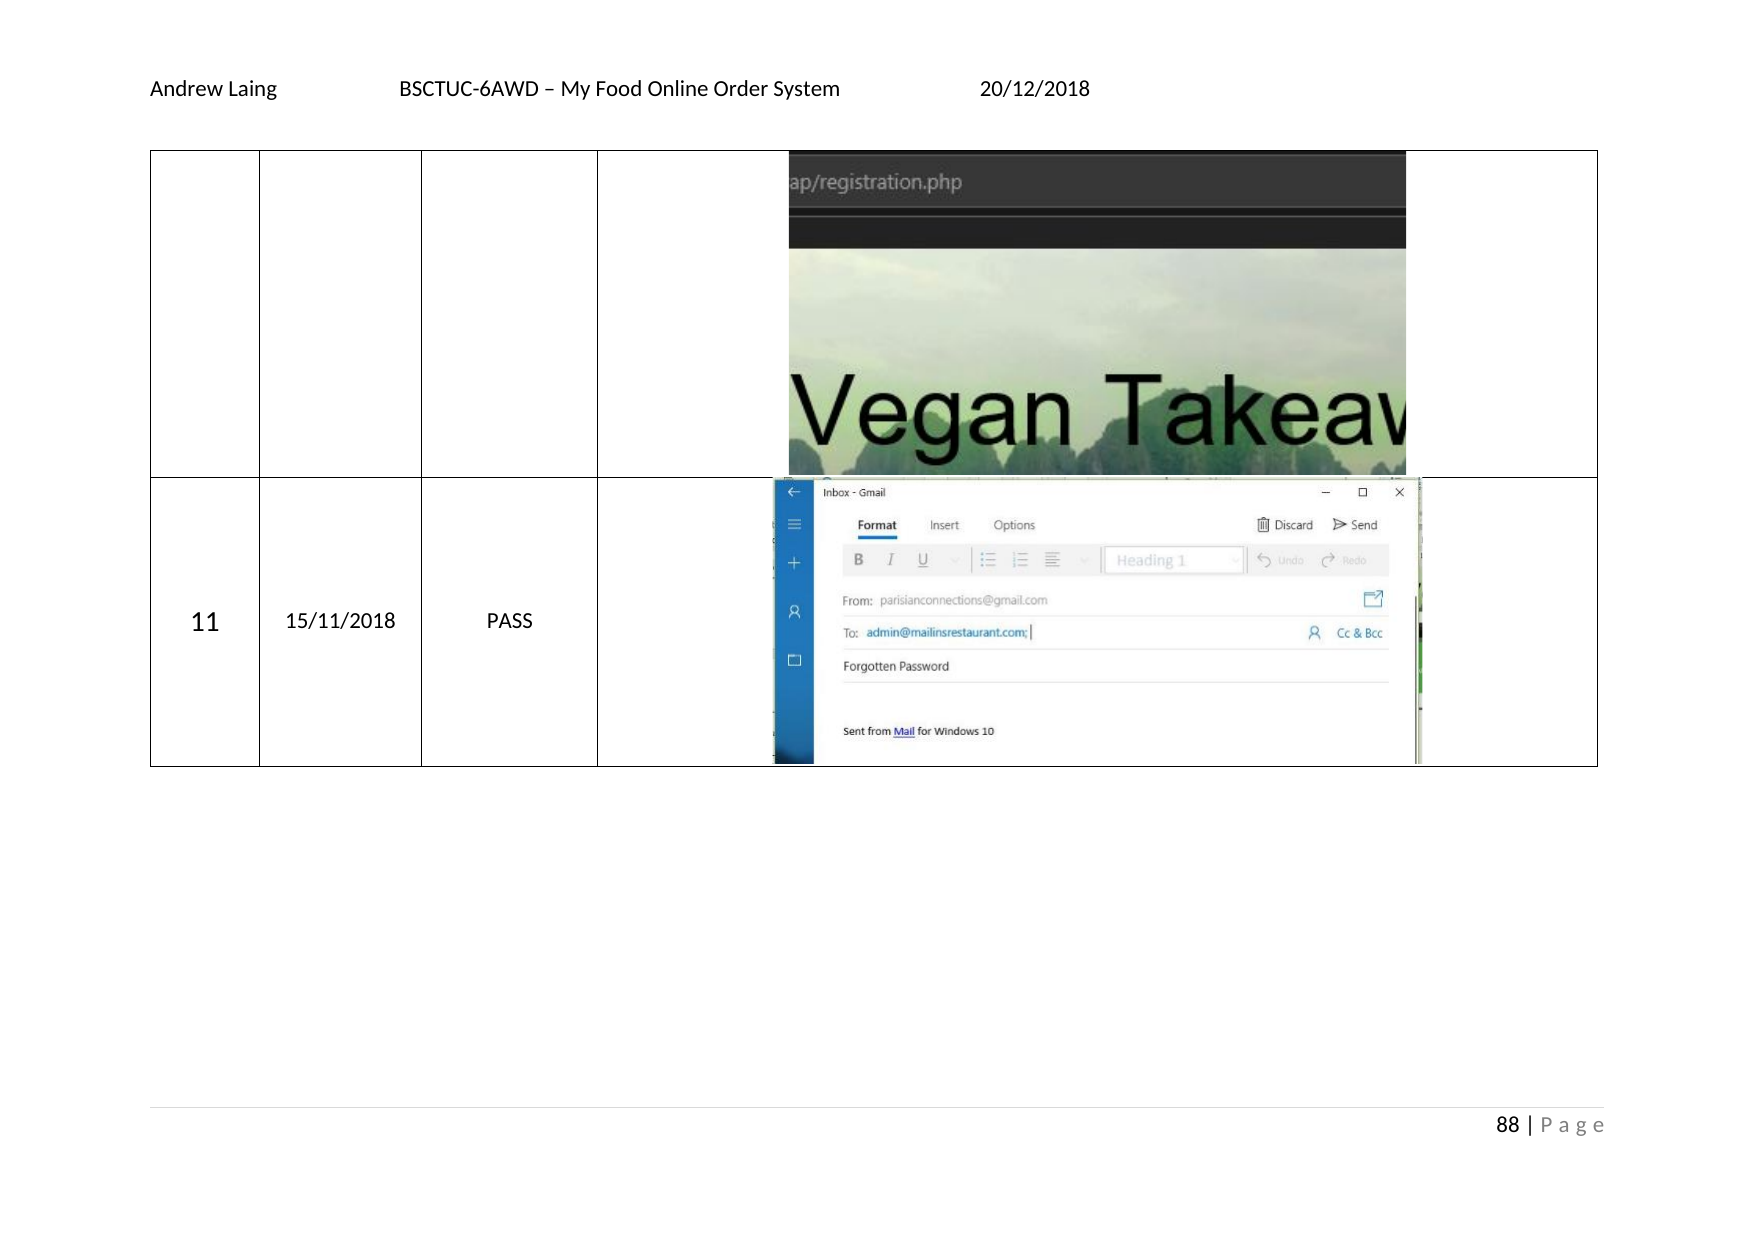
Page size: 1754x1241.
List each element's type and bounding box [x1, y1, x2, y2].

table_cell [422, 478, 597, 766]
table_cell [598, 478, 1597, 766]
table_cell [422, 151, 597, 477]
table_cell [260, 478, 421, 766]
picture [788, 151, 1407, 475]
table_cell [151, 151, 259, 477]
picture [772, 477, 1423, 764]
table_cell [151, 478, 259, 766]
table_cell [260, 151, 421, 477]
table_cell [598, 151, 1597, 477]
